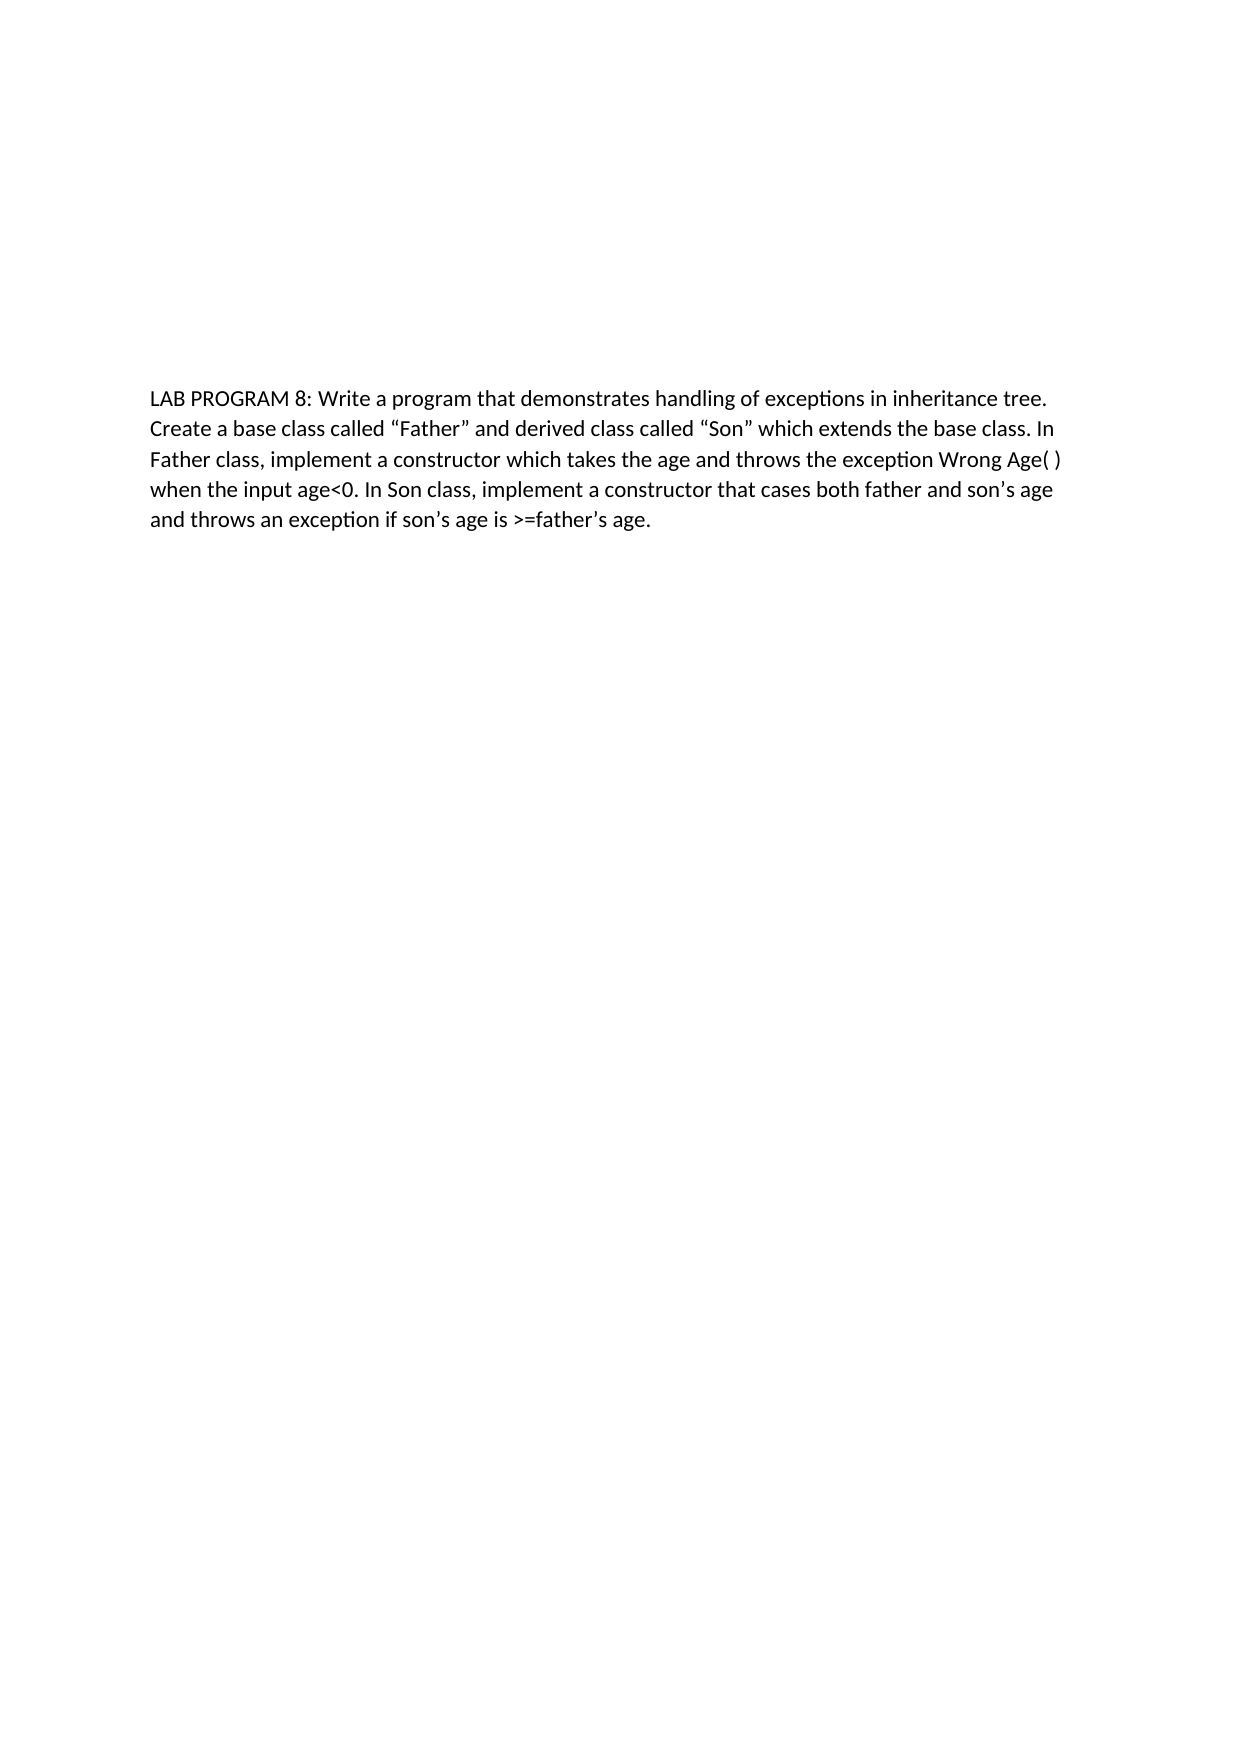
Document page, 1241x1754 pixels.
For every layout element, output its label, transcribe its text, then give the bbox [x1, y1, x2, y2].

text LAB PROGRAM 8: Write a program that demonstrates handling of exceptions in inheritance tree. Create a base class called “Father” and derived class called “Son” which extends the base class. In Father class, implement a constructor which takes the age and throws the exception Wrong Age( ) when the input age<0. In Son class, implement a constructor that cases both father and son’s age and throws an exception if son’s age is >=father’s age. [150, 384, 1090, 533]
